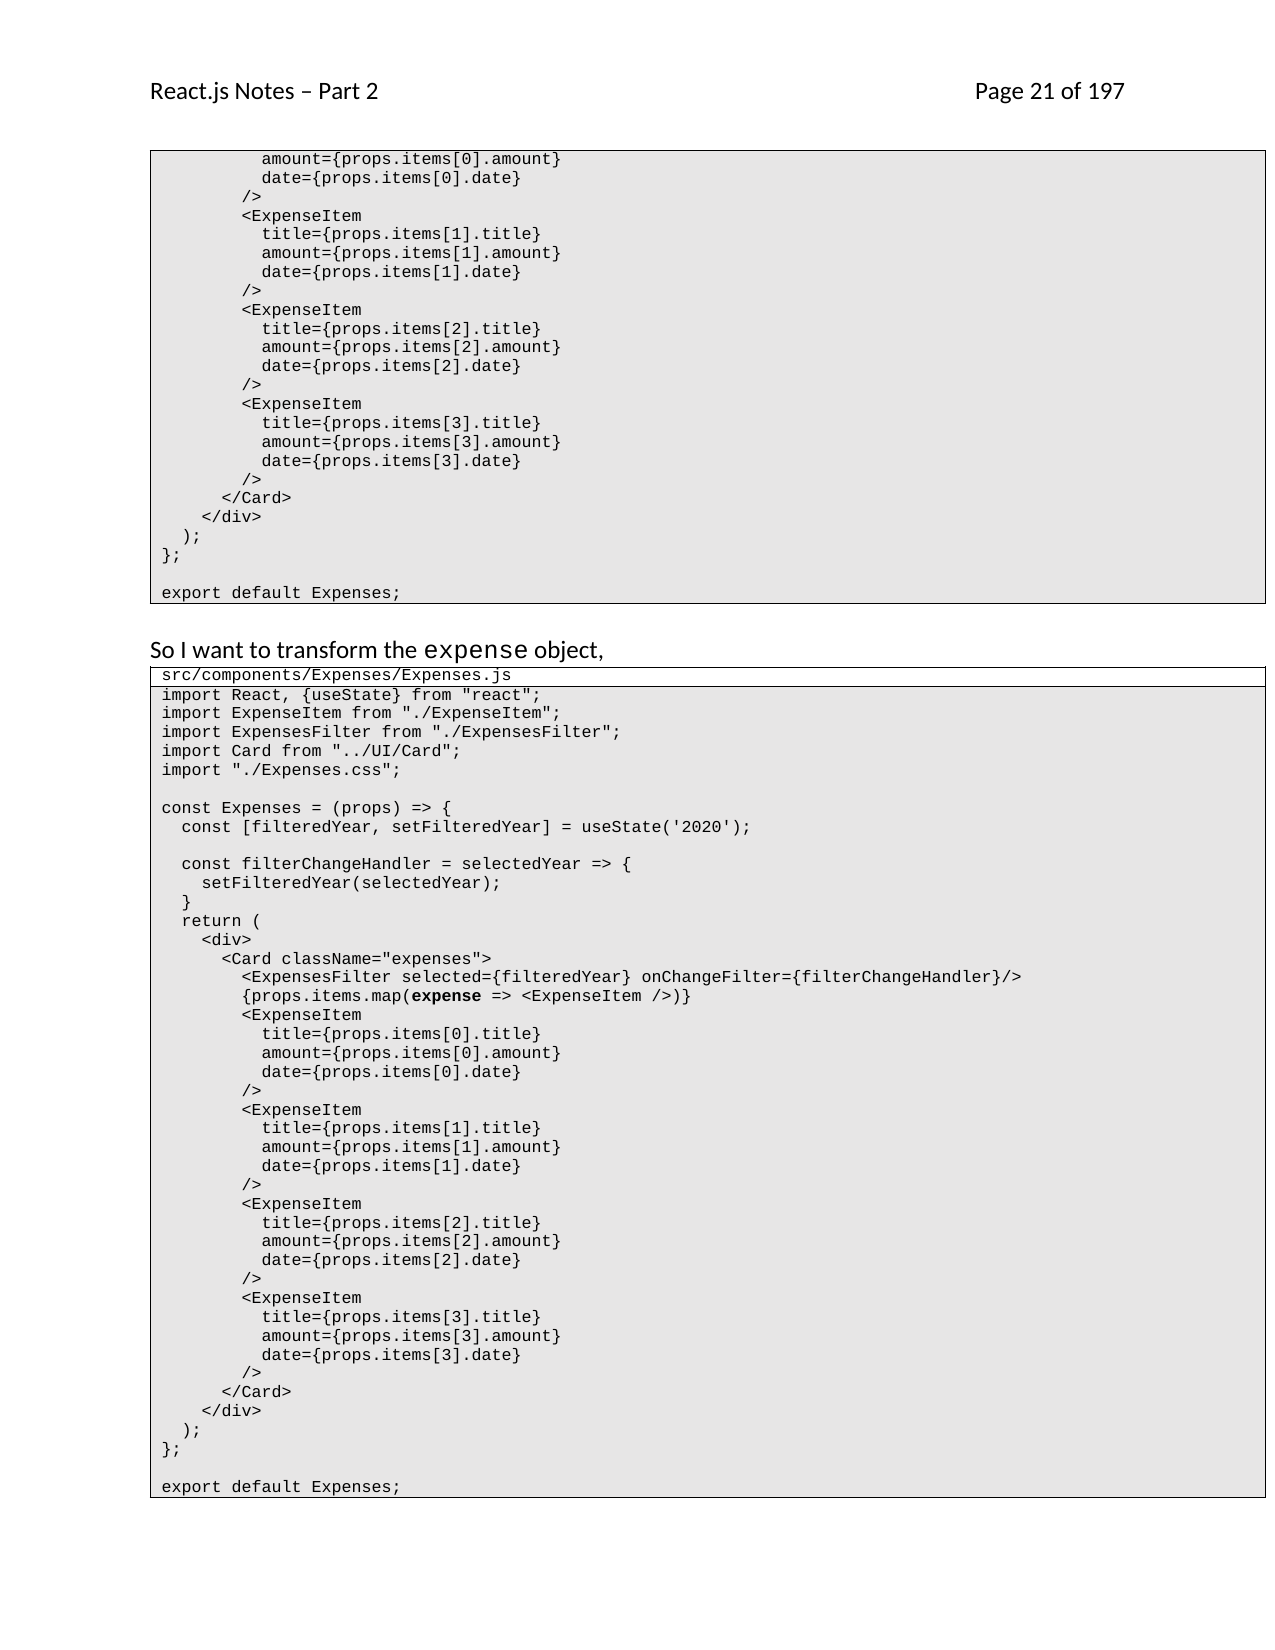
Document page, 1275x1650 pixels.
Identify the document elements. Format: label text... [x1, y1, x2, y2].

table_header src/components/Expenses/Expenses.js [151, 668, 1265, 686]
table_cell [151, 687, 1265, 1497]
text So I want to transform the expense object, [150, 634, 1125, 666]
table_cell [151, 151, 1265, 603]
